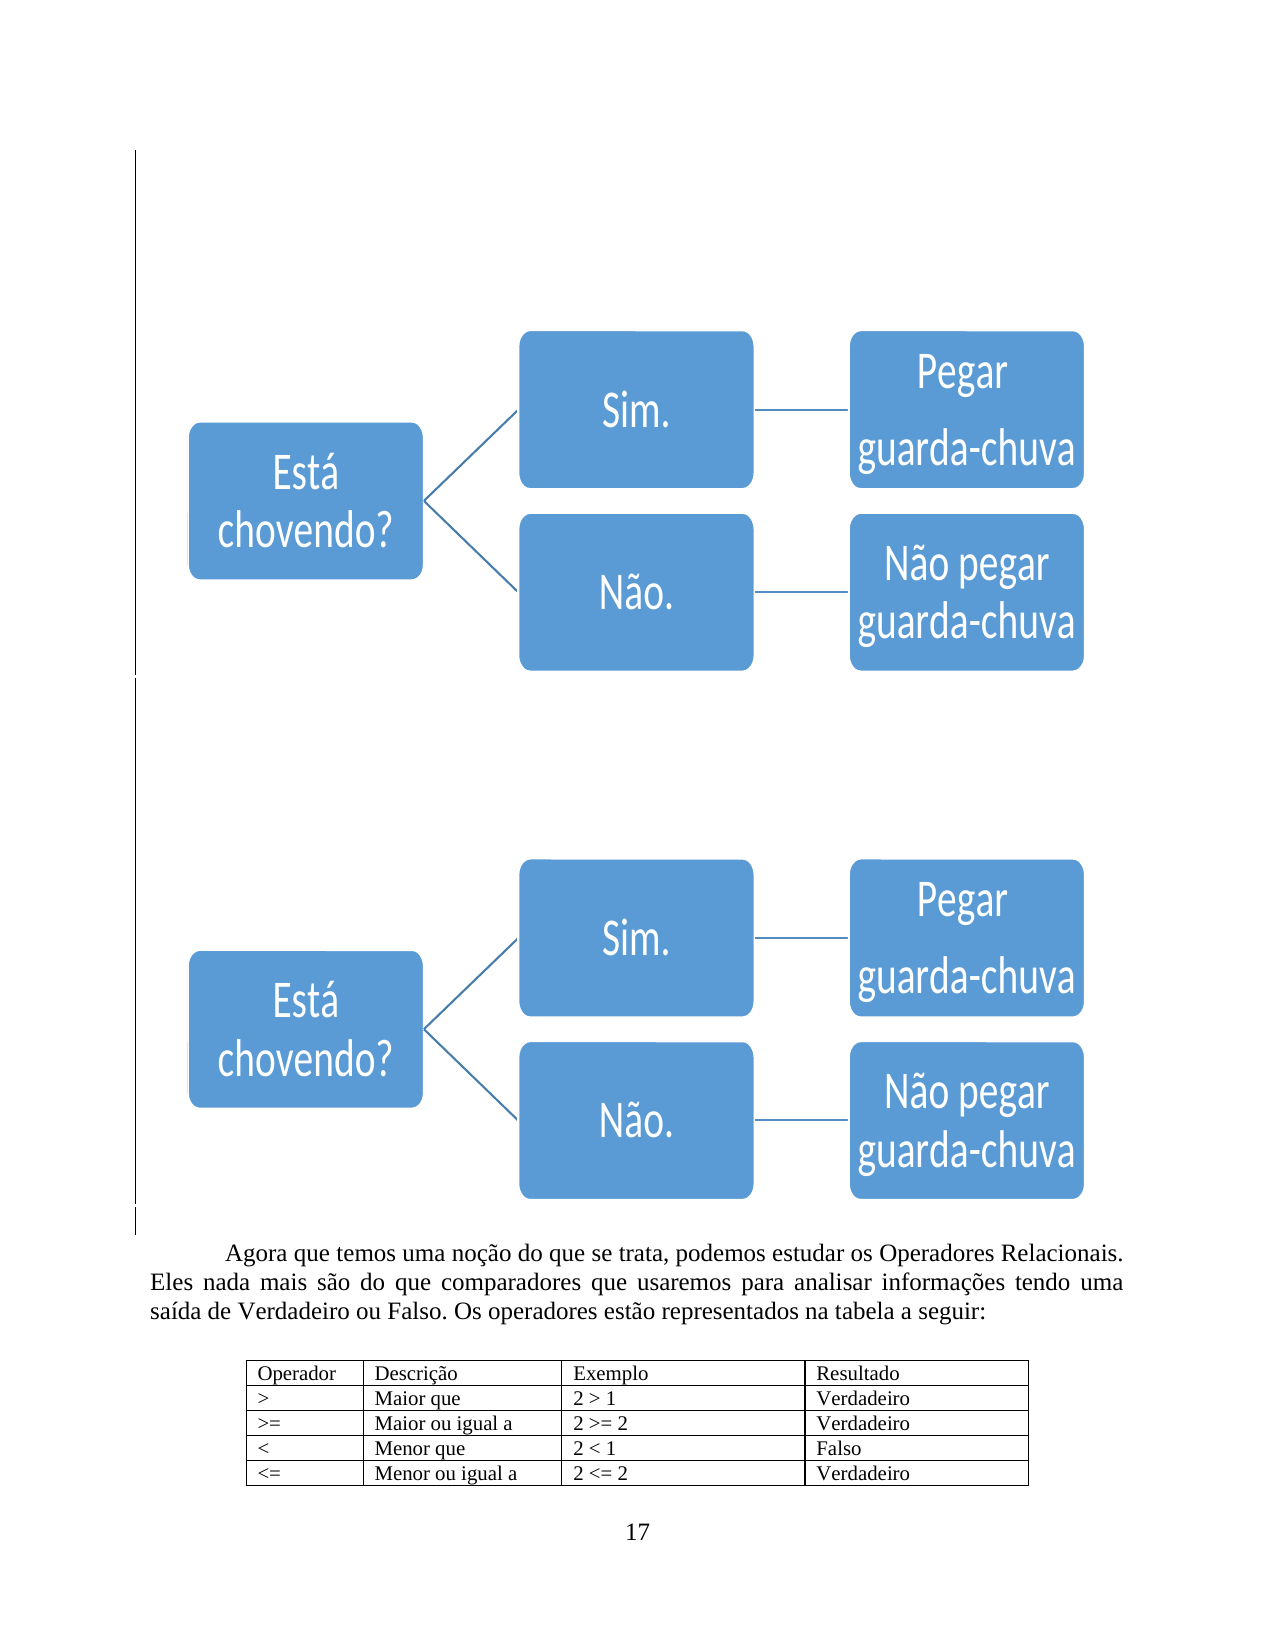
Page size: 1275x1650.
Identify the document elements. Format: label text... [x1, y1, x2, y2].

table_cell > [247, 1386, 363, 1410]
table_cell Verdadeiro [806, 1386, 1028, 1410]
table_cell Maior ou igual a [364, 1411, 561, 1435]
table_cell 2 >= 2 [562, 1411, 804, 1435]
table_cell Maior que [364, 1386, 561, 1410]
table_cell >= [247, 1411, 363, 1435]
table_cell Verdadeiro [806, 1411, 1028, 1435]
table_cell <= [247, 1461, 363, 1485]
table_header Operador [247, 1361, 363, 1385]
table_header Descrição [364, 1361, 561, 1385]
table_header Resultado [806, 1361, 1028, 1385]
table_header Exemplo [562, 1361, 804, 1385]
table_cell 2 < 1 [562, 1436, 804, 1460]
table_cell < [247, 1436, 363, 1460]
table_cell Menor que [364, 1436, 561, 1460]
table_cell 2 <= 2 [562, 1461, 804, 1485]
table_cell Verdadeiro [806, 1461, 1028, 1485]
table_cell Menor ou igual a [364, 1461, 561, 1485]
table_cell Falso [806, 1436, 1028, 1460]
text Agora que temos uma noção do que se trata, podemos estudar os Operadores Relacionais. Eles nada mais são do que comparadores que usaremos para analisar informações tendo uma saída de Verdadeiro ou Falso. Os operadores estão representados na tabela a seguir: [150, 1238, 1125, 1325]
table_cell 2 > 1 [562, 1386, 804, 1410]
